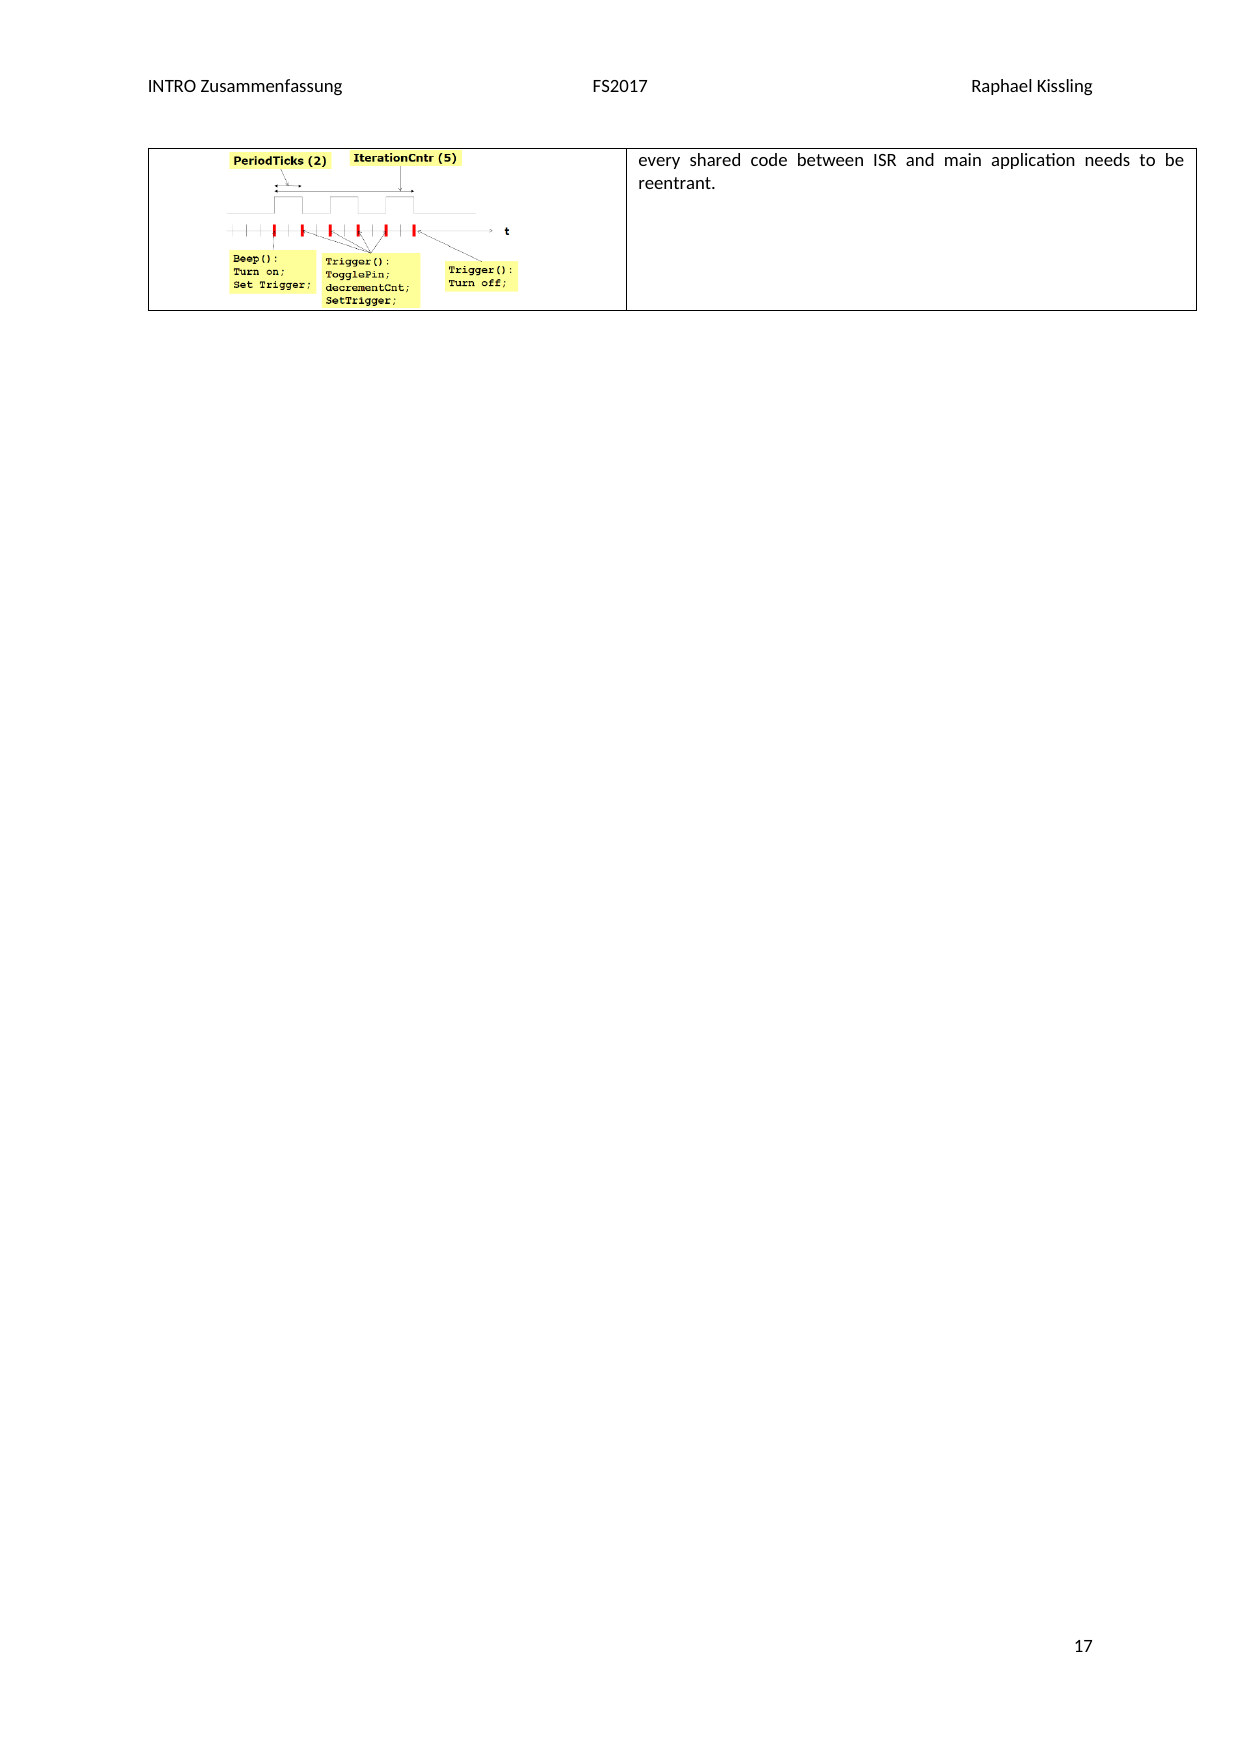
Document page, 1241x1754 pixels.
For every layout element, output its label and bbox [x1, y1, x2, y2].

picture [225, 150, 522, 307]
table_cell [627, 149, 1196, 310]
